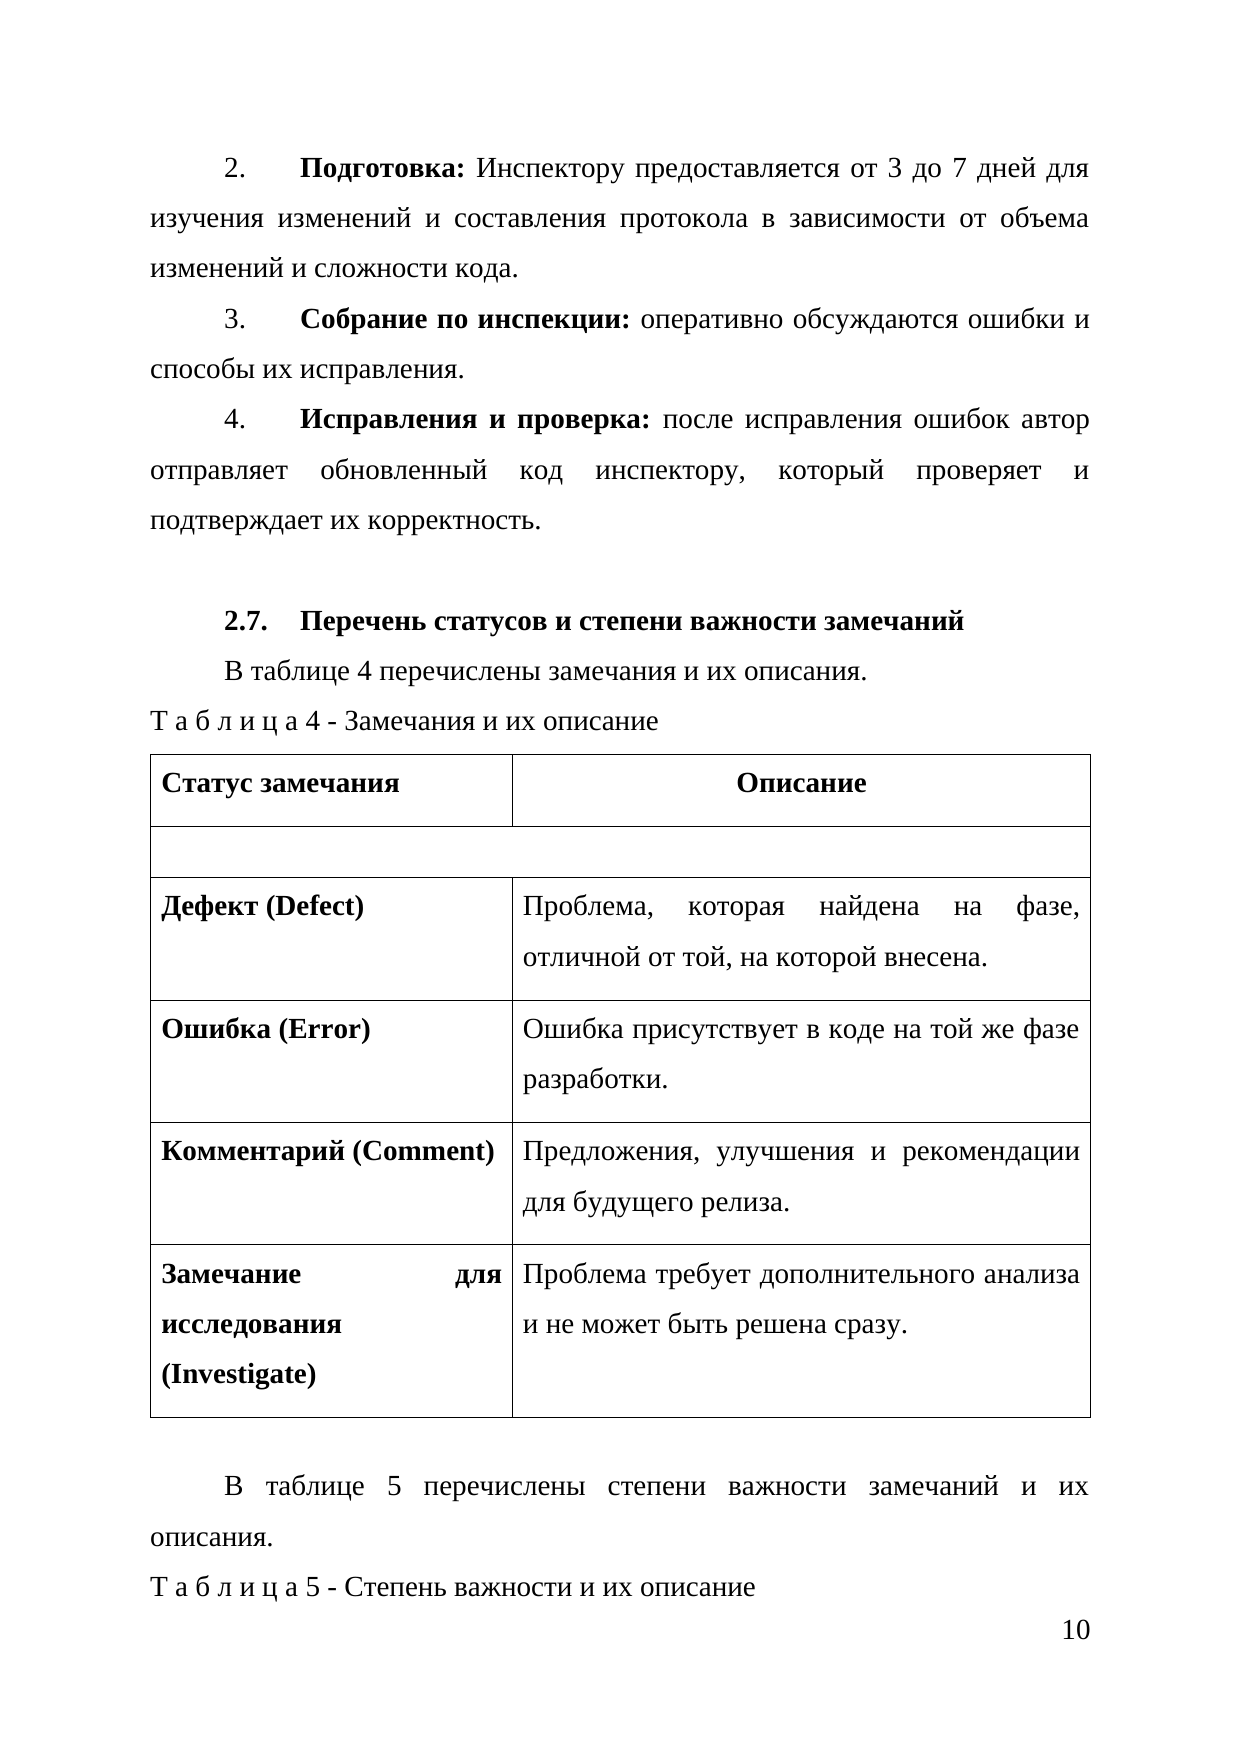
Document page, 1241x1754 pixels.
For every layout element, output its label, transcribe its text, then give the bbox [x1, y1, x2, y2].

text В таблице 5 перечислены степени важности замечаний и их описания. [150, 1468, 1090, 1552]
list Собрание по инспекции: оперативно обсуждаются ошибки и способы их исправления. [150, 301, 1090, 385]
table_cell Дефект (Defect) [151, 878, 512, 999]
table_cell Ошибка (Error) [151, 1001, 512, 1122]
text Т а б л и ц а 4 - Замечания и их описание [150, 703, 1090, 737]
text Т а б л и ц а 5 - Степень важности и их описание [150, 1569, 1090, 1602]
table_header Статус замечания [151, 755, 512, 826]
table_cell Комментарий (Comment) [151, 1123, 512, 1244]
text В таблице 4 перечислены замечания и их описания. [150, 653, 1090, 687]
table_cell [151, 827, 1090, 877]
subtitle Перечень статусов и степени важности замечаний [150, 603, 1090, 636]
list Подготовка: Инспектору предоставляется от 3 до 7 дней для изучения изменений и составления протокола в зависимости от объема изменений и сложности кода. [150, 150, 1090, 284]
table_header Описание [513, 755, 1090, 826]
table_cell Ошибка присутствует в коде на той же фазе разработки. [513, 1001, 1090, 1122]
list Исправления и проверка: после исправления ошибок автор отправляет обновленный код инспектору, который проверяет и подтверждает их корректность. [150, 402, 1090, 536]
table_cell Предложения, улучшения и рекомендации для будущего релиза. [513, 1123, 1090, 1244]
table_cell Проблема требует дополнительного анализа и не может быть решена сразу. [513, 1245, 1090, 1417]
table_cell Замечание для исследования (Investigate) [151, 1245, 512, 1417]
table_cell Проблема, которая найдена на фазе, отличной от той, на которой внесена. [513, 878, 1090, 999]
